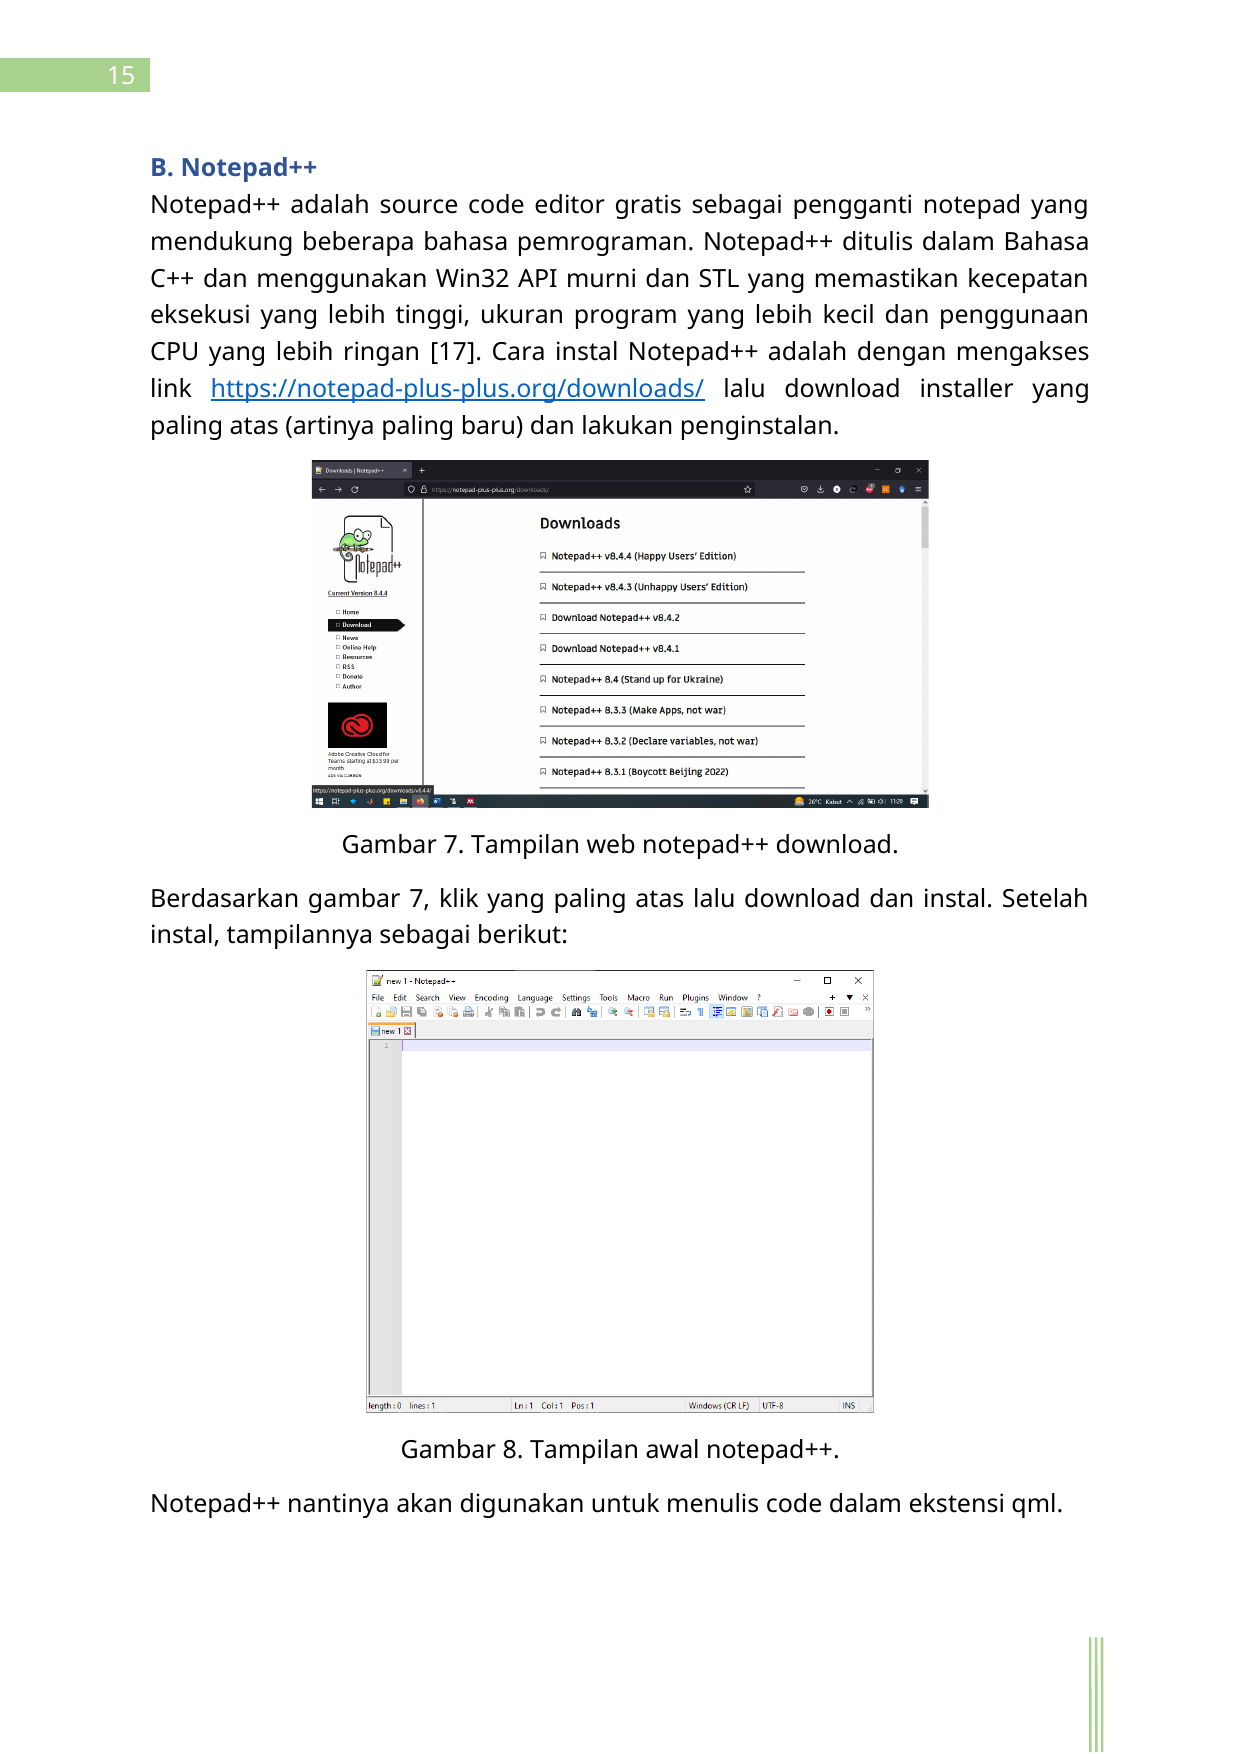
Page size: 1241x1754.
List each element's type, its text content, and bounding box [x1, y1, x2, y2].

text Notepad++ nantinya akan digunakan untuk menulis code dalam ekstensi qml. [150, 1486, 1090, 1520]
picture [311, 460, 929, 808]
picture [366, 970, 874, 1413]
subtitle B. Notepad++ [150, 150, 1090, 184]
text Notepad++ adalah source code editor gratis sebagai pengganti notepad yang mendukung beberapa bahasa pemrograman. Notepad++ ditulis dalam Bahasa C++ dan menggunakan Win32 API murni dan STL yang memastikan kecepatan eksekusi yang lebih tinggi, ukuran program yang lebih kecil dan penggunaan CPU yang lebih ringan [17]. Cara instal Notepad++ adalah dengan mengakses link https://notepad-plus-plus.org/downloads/ lalu download installer yang paling atas (artinya paling baru) dan lakukan penginstalan. [150, 187, 1090, 441]
text Berdasarkan gambar 7, klik yang paling atas lalu download dan instal. Setelah instal, tampilannya sebagai berikut: [150, 880, 1090, 951]
